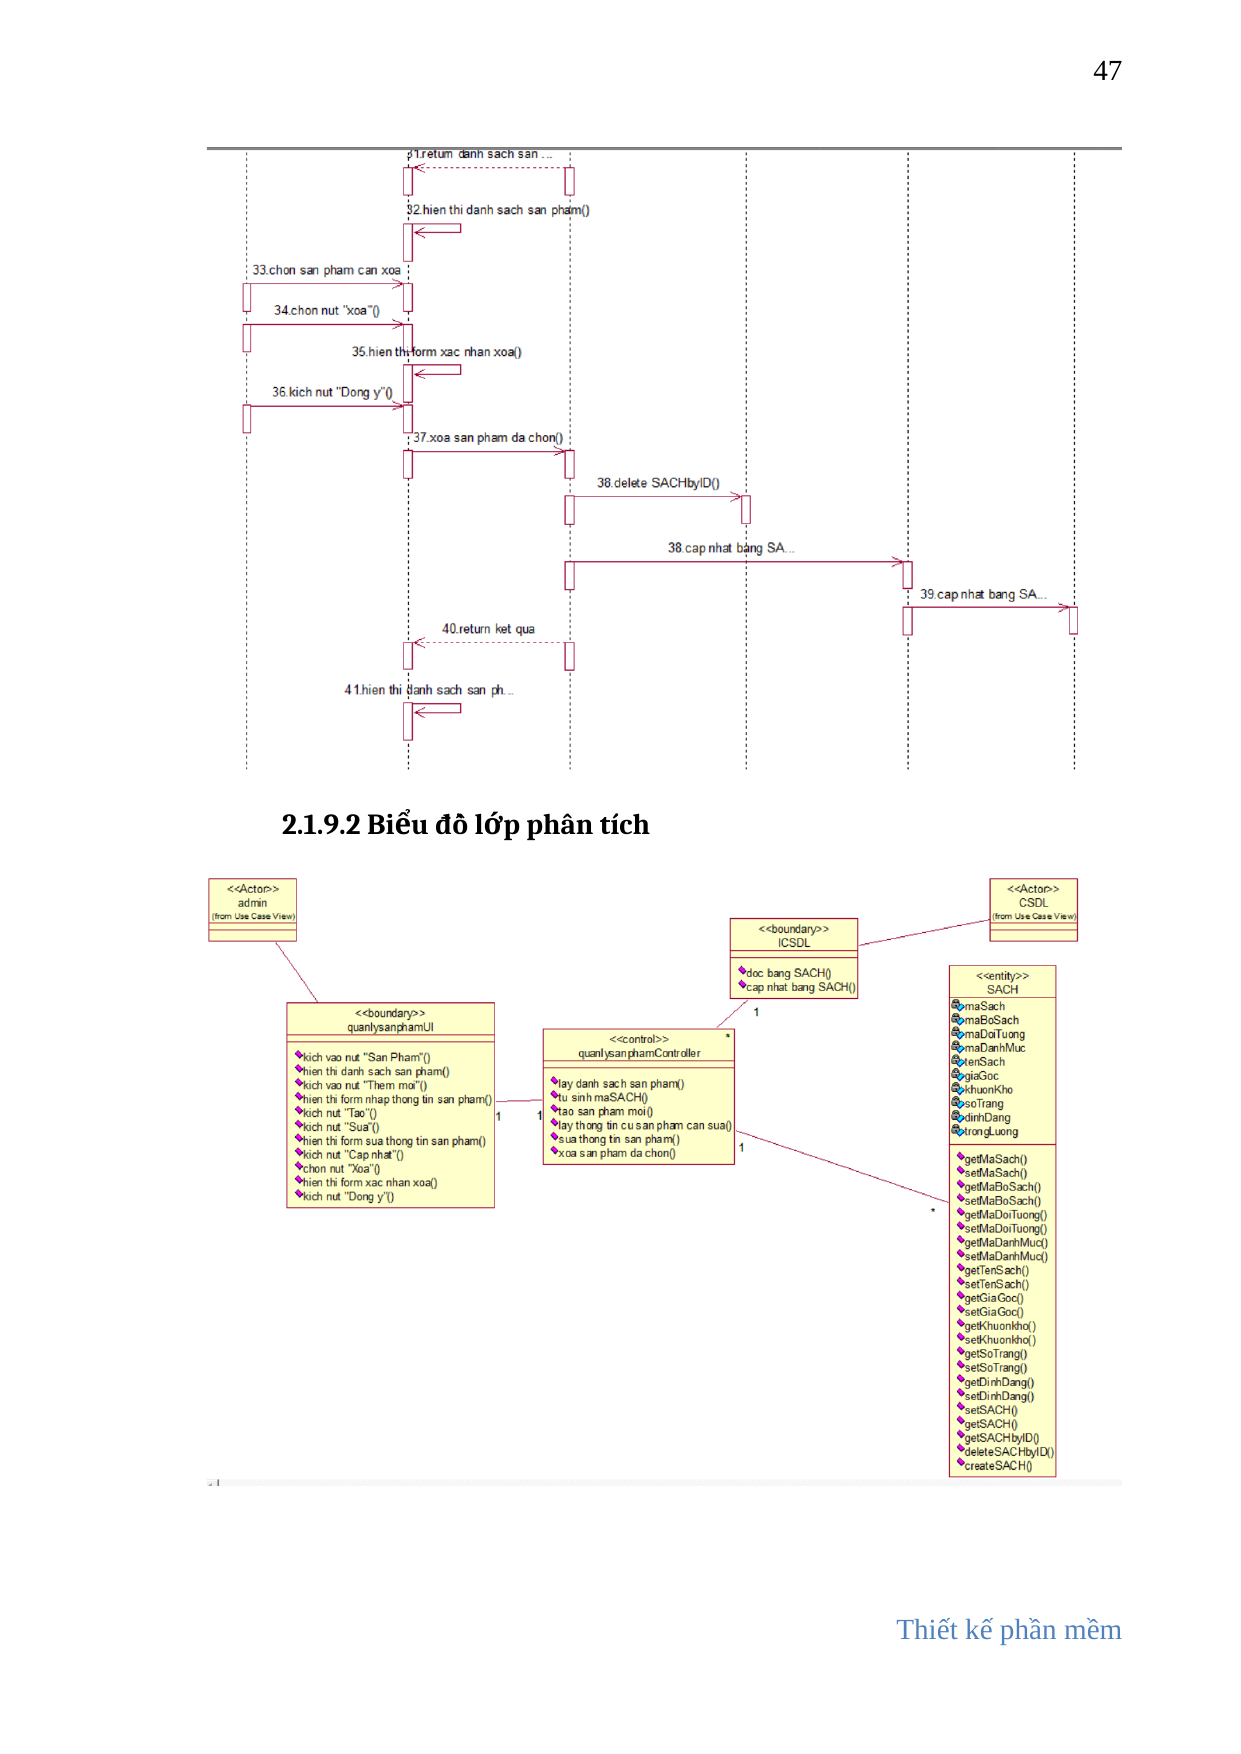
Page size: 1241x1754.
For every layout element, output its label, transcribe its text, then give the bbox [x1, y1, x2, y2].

picture [206, 871, 1122, 1486]
picture [206, 147, 1122, 771]
subtitle 2.1.9.2 Biểu đồ lớp phân tích [207, 808, 1122, 842]
